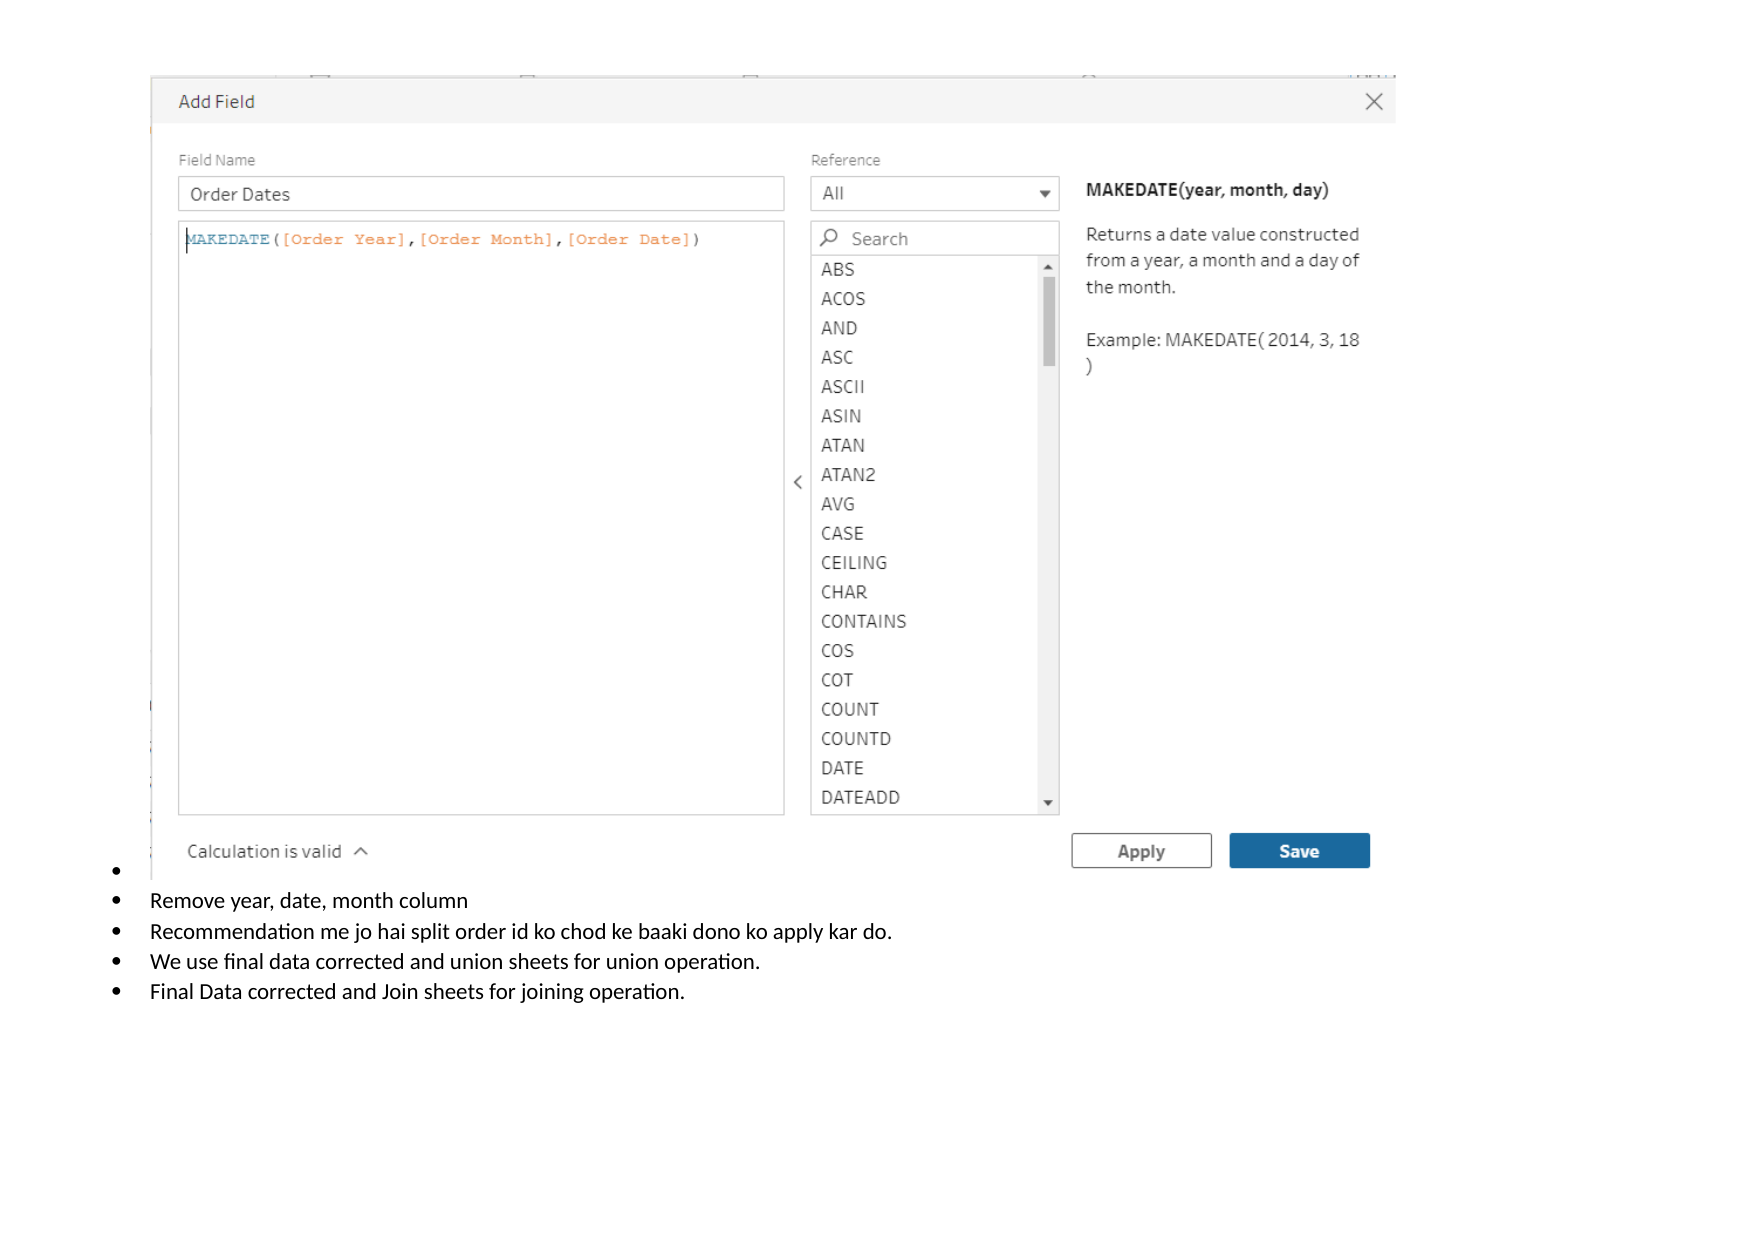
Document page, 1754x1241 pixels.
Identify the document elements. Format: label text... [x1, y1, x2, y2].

list Recommendation me jo hai split order id ko chod ke baaki dono ko apply kar do. [112, 917, 1679, 945]
picture [150, 75, 1396, 880]
list We use final data corrected and union sheets for union operation. [112, 947, 1679, 975]
list Final Data corrected and Join sheets for joining operation. [112, 977, 1679, 1005]
list Remove year, date, month column [112, 887, 1679, 915]
